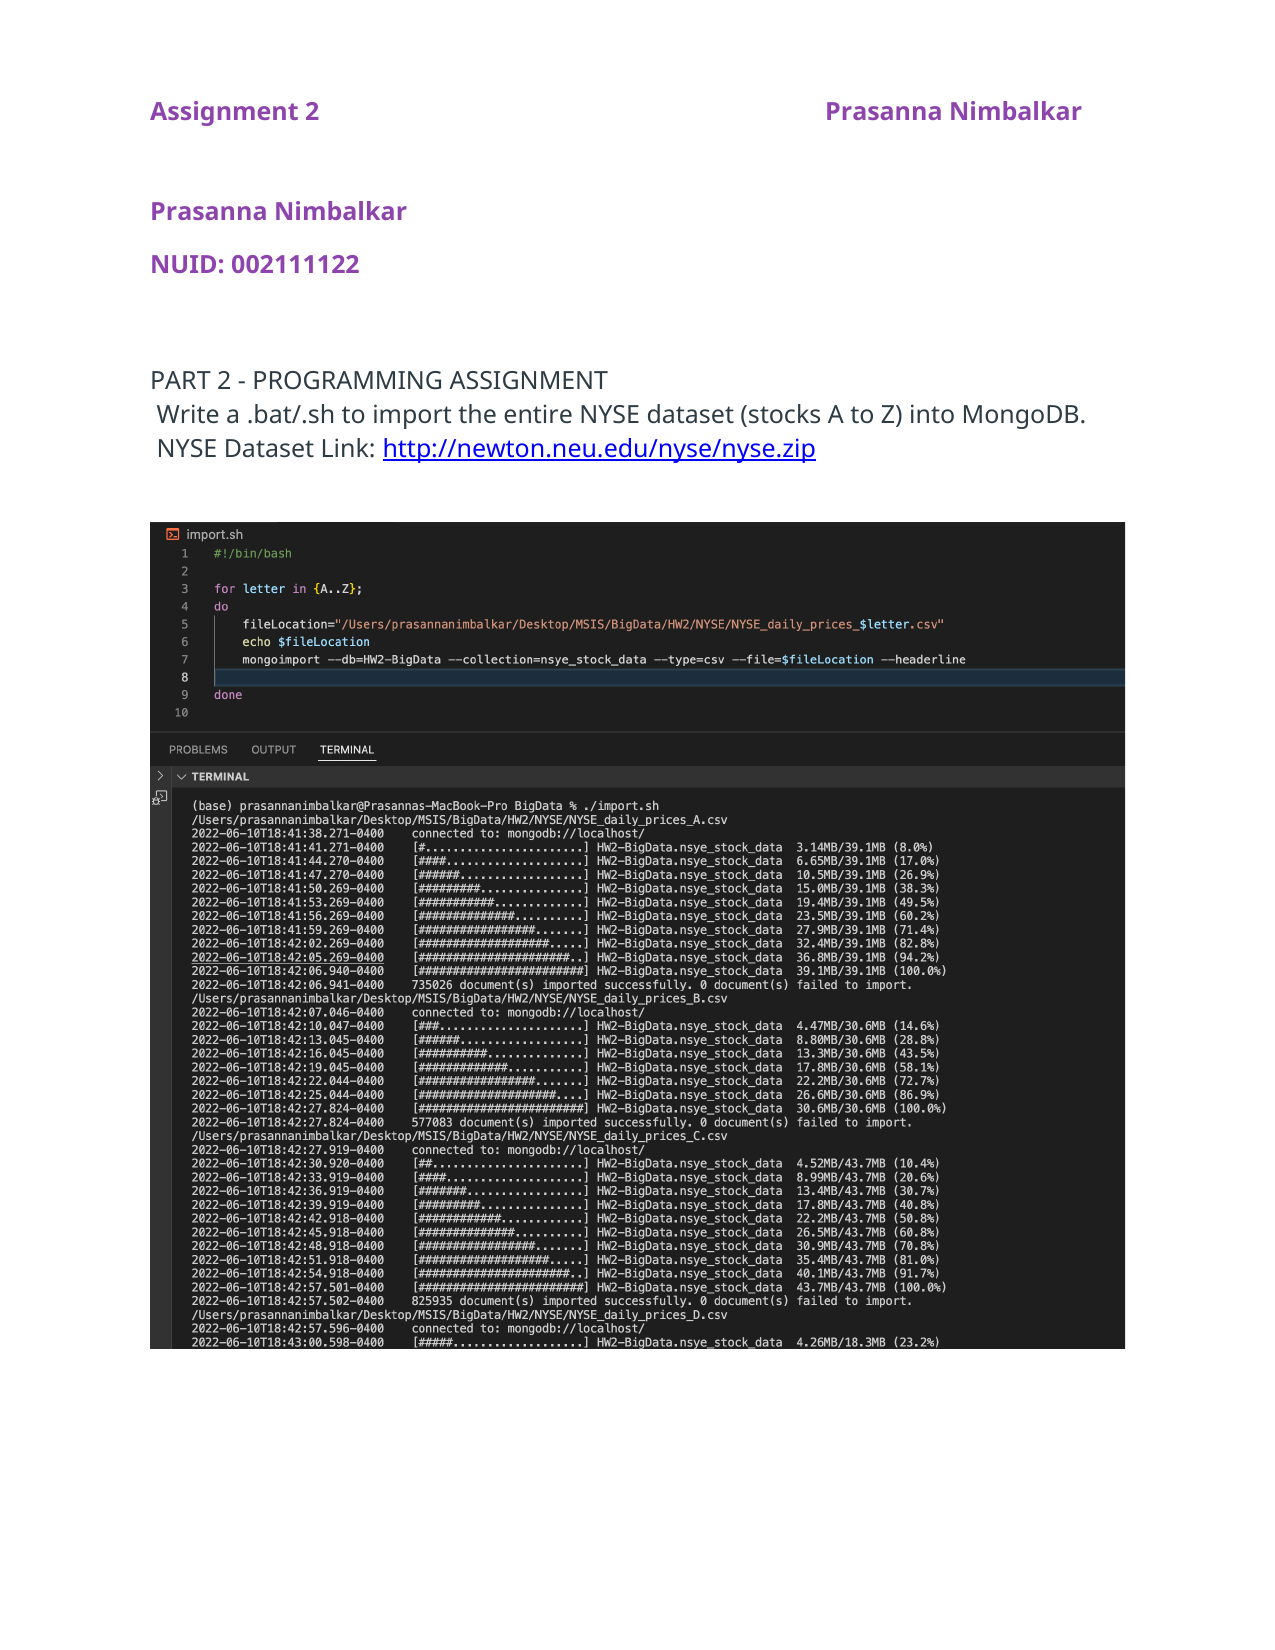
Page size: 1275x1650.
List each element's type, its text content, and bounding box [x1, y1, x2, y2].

text Prasanna Nimbalkar [150, 194, 1125, 228]
text PART 2 - PROGRAMMING ASSIGNMENT Write a .bat/.sh to import the entire NYSE dataset (stocks A to Z) into MongoDB. NYSE Dataset Link: http://newton.neu.edu/nyse/nyse.zip [150, 362, 1125, 465]
picture [150, 522, 1125, 1349]
text NUID: 002111122 [150, 247, 1125, 281]
